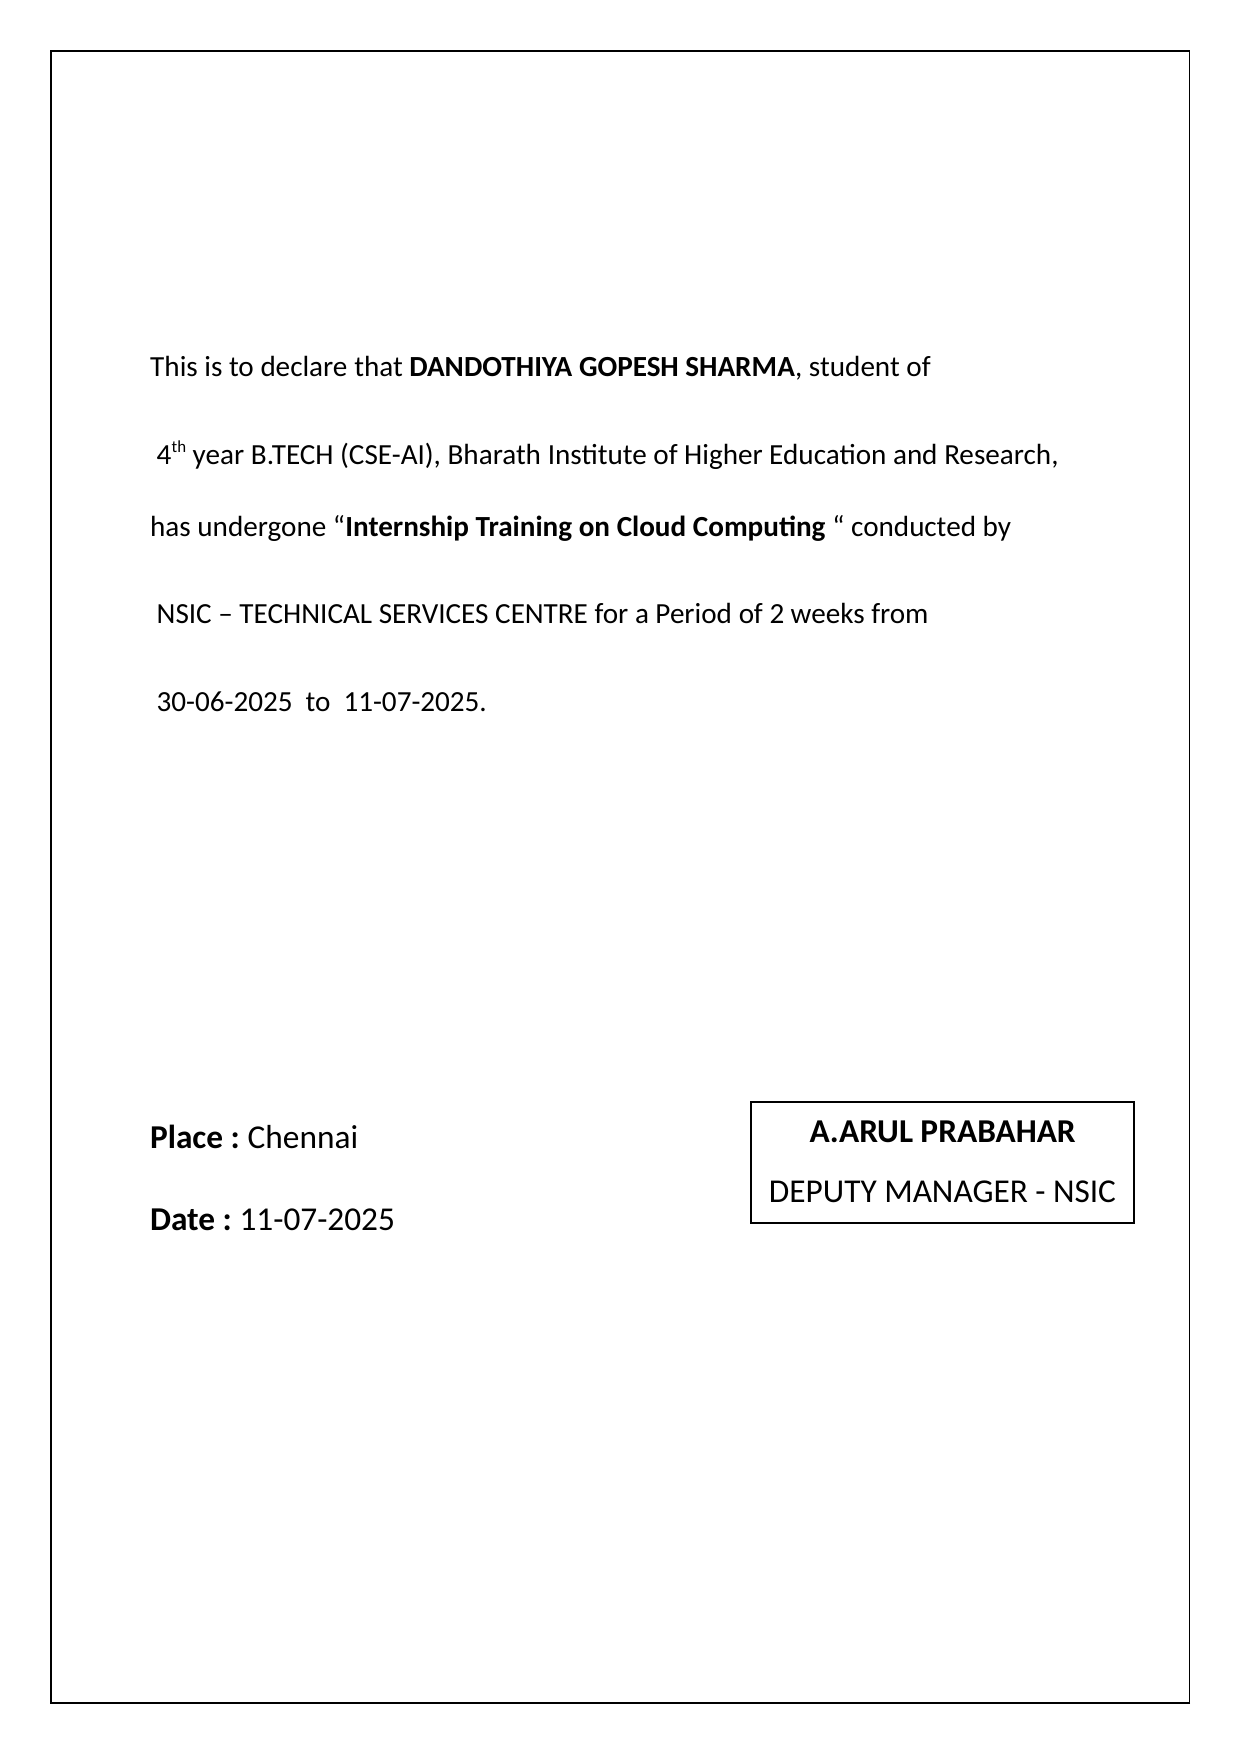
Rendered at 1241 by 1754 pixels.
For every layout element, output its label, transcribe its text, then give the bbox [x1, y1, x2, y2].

text This is to declare that DANDOTHIYA GOPESH SHARMA, student of [150, 348, 1090, 384]
text 4th year B.TECH (CSE-AI), Bharath Institute of Higher Education and Research, has undergone “Internship Training on Cloud Computing “ conducted by [150, 436, 1090, 543]
text 30-06-2025 to 11-07-2025. Place : Chennai Date : 11-07-2025 [150, 683, 1090, 1238]
text NSIC – TECHNICAL SERVICES CENTRE for a Period of 2 weeks from [150, 596, 1090, 631]
